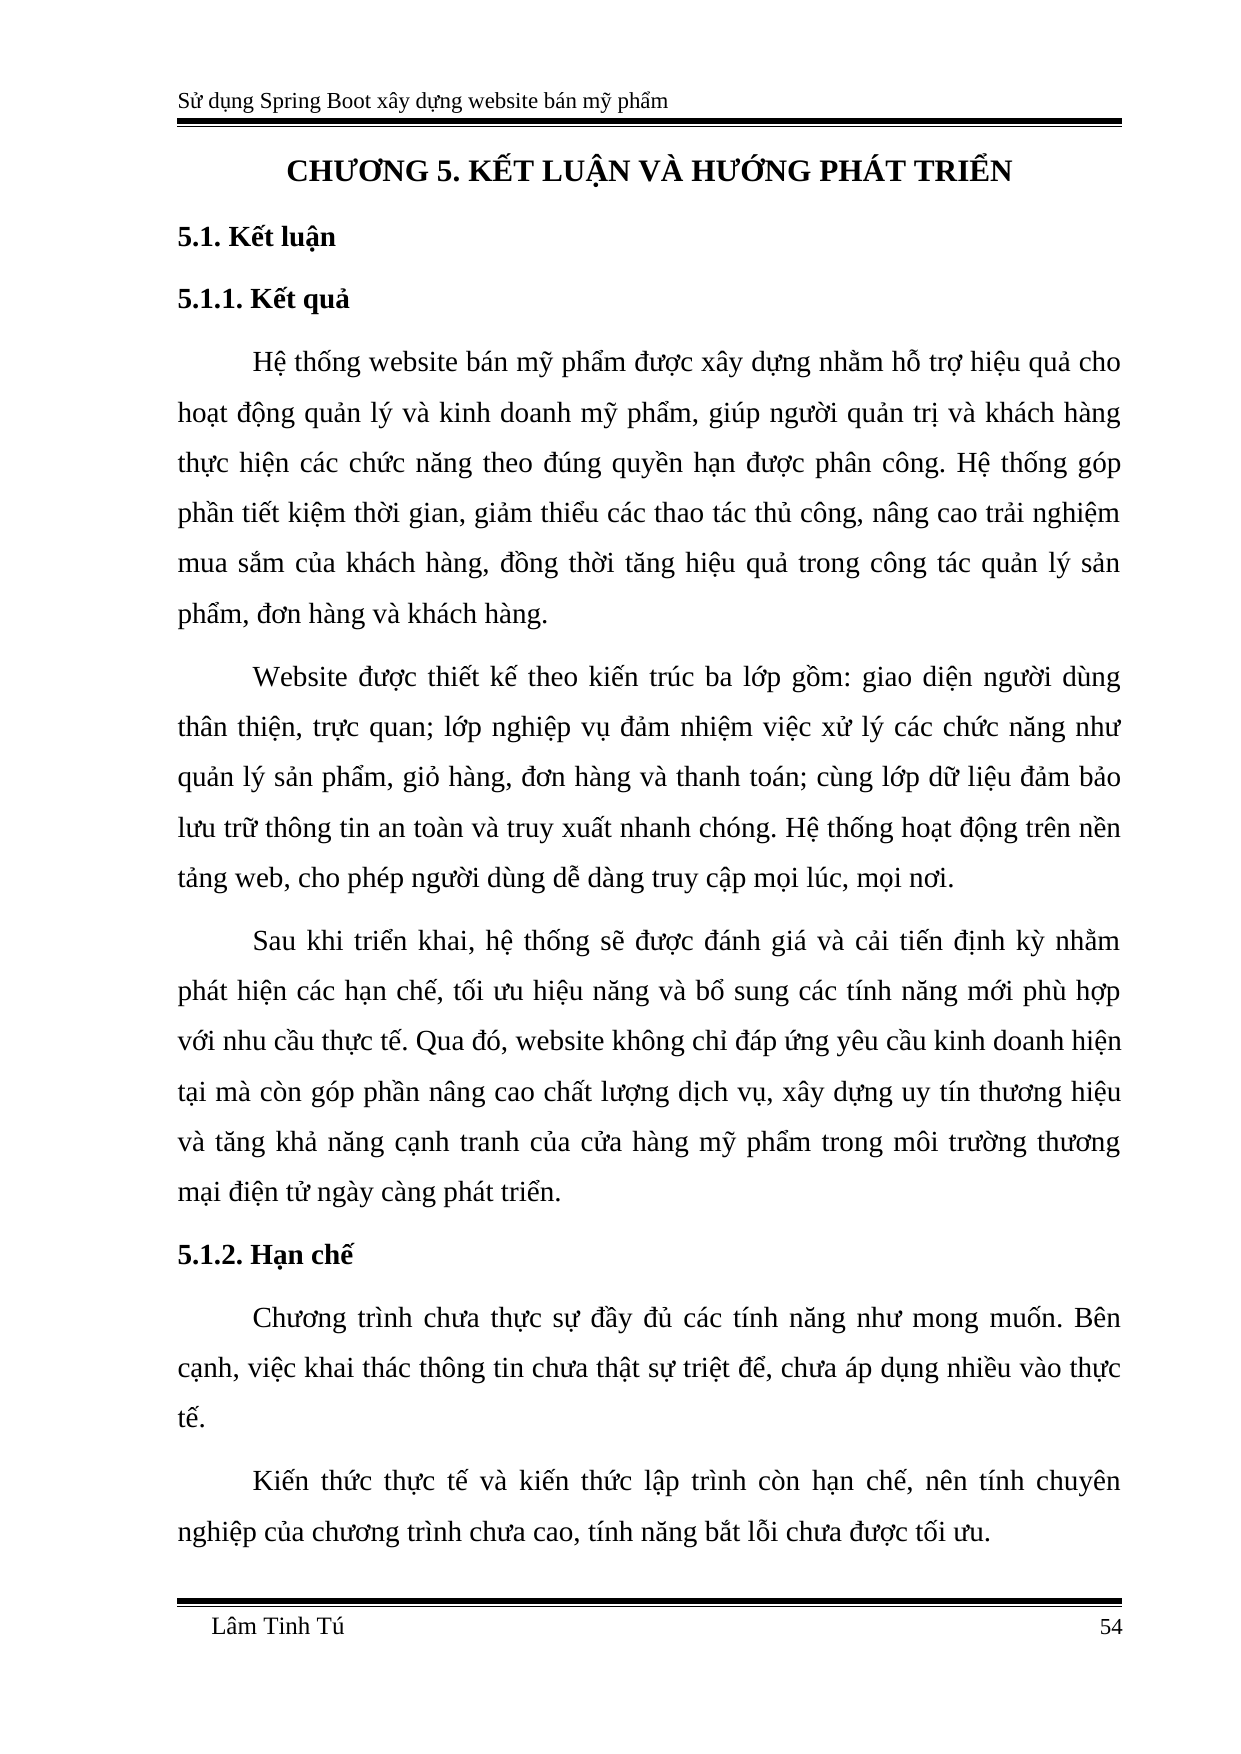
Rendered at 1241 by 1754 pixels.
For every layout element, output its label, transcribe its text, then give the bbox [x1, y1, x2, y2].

text Sau khi triển khai, hệ thống sẽ được đánh giá và cải tiến định kỳ nhằm phát hiện các hạn chế, tối ưu hiệu năng và bổ sung các tính năng mới phù hợp với nhu cầu thực tế. Qua đó, website không chỉ đáp ứng yêu cầu kinh doanh hiện tại mà còn góp phần nâng cao chất lượng dịch vụ, xây dựng uy tín thương hiệu và tăng khả năng cạnh tranh của cửa hàng mỹ phẩm trong môi trường thương mại điện tử ngày càng phát triển. [177, 923, 1122, 1208]
subtitle Kết luận [177, 219, 1122, 252]
subtitle Hạn chế [177, 1237, 1122, 1271]
text Website được thiết kế theo kiến trúc ba lớp gồm: giao diện người dùng thân thiện, trực quan; lớp nghiệp vụ đảm nhiệm việc xử lý các chức năng như quản lý sản phẩm, giỏ hàng, đơn hàng và thanh toán; cùng lớp dữ liệu đảm bảo lưu trữ thông tin an toàn và truy xuất nhanh chóng. Hệ thống hoạt động trên nền tảng web, cho phép người dùng dễ dàng truy cập mọi lúc, mọi nơi. [177, 659, 1122, 893]
text Chương trình chưa thực sự đầy đủ các tính năng như mong muốn. Bên cạnh, việc khai thác thông tin chưa thật sự triệt để, chưa áp dụng nhiều vào thực tế. [177, 1300, 1122, 1434]
subtitle Kết quả [177, 282, 1122, 315]
text Kiến thức thực tế và kiến thức lập trình còn hạn chế, nên tính chuyên nghiệp của chương trình chưa cao, tính năng bắt lỗi chưa được tối ưu. [177, 1463, 1122, 1547]
subtitle Kết luận và hướng phát triển [177, 152, 1122, 188]
text Hệ thống website bán mỹ phẩm được xây dựng nhằm hỗ trợ hiệu quả cho hoạt động quản lý và kinh doanh mỹ phẩm, giúp người quản trị và khách hàng thực hiện các chức năng theo đúng quyền hạn được phân công. Hệ thống góp phần tiết kiệm thời gian, giảm thiểu các thao tác thủ công, nâng cao trải nghiệm mua sắm của khách hàng, đồng thời tăng hiệu quả trong công tác quản lý sản phẩm, đơn hàng và khách hàng. [177, 344, 1122, 629]
